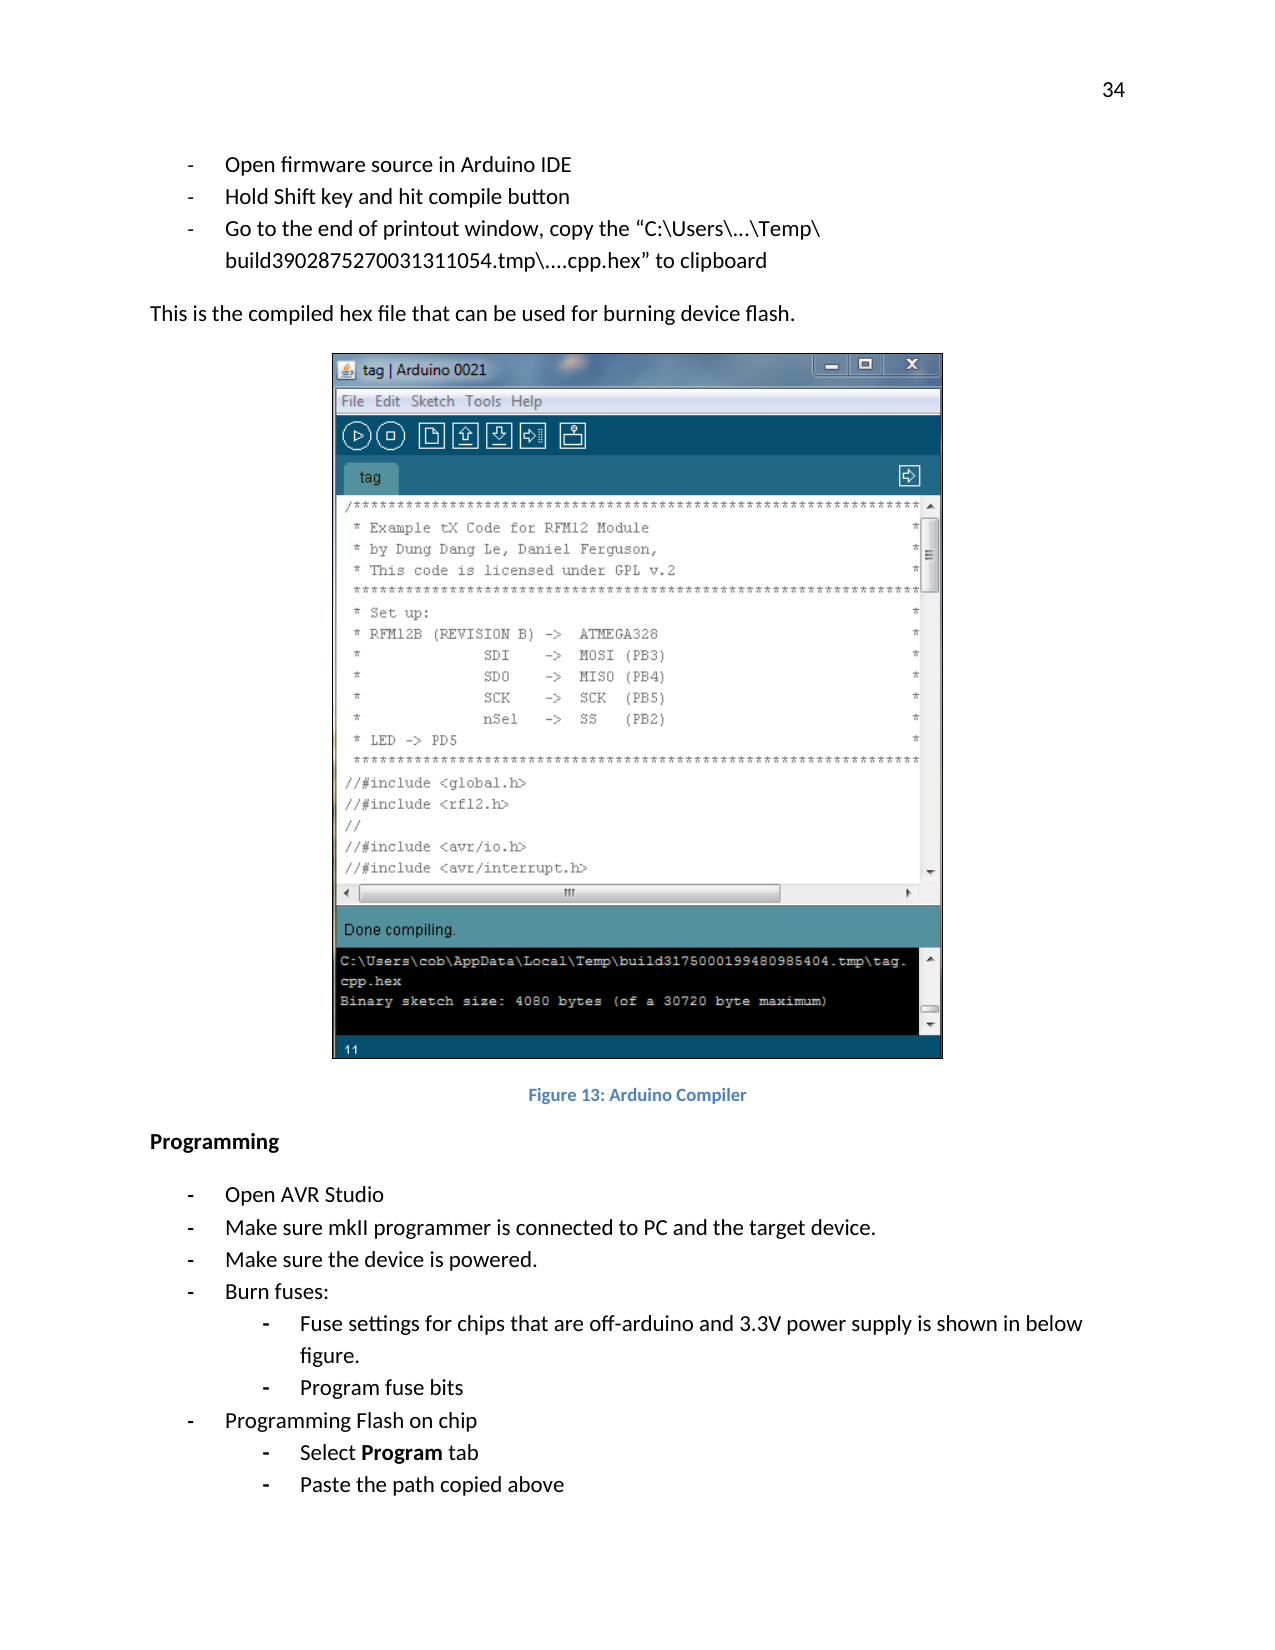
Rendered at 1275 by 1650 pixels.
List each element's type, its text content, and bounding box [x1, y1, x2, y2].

list Select Program tab [262, 1438, 1125, 1466]
list Open firmware source in Arduino IDE [187, 150, 1125, 178]
list Programming Flash on chip [187, 1406, 1125, 1434]
list Make sure the device is powered. [187, 1245, 1125, 1273]
list Paste the path copied above [262, 1470, 1125, 1498]
list Hold Shift key and hit compile button [187, 182, 1125, 210]
picture [333, 354, 942, 1058]
list Make sure mkII programmer is connected to PC and the target device. [187, 1213, 1125, 1241]
list Program fuse bits [262, 1373, 1125, 1402]
list Open AVR Studio [187, 1180, 1125, 1208]
text Programming [150, 1127, 1125, 1155]
list Go to the end of printout window, copy the “C:\Users\...\Temp\build3902875270031311054.tmp\....cpp.hex” to clipboard [187, 214, 1125, 274]
list Burn fuses: [187, 1277, 1125, 1305]
list Fuse settings for chips that are off-arduino and 3.3V power supply is shown in below figure. [262, 1309, 1125, 1369]
text This is the compiled hex file that can be used for burning device flash. [150, 299, 1125, 328]
